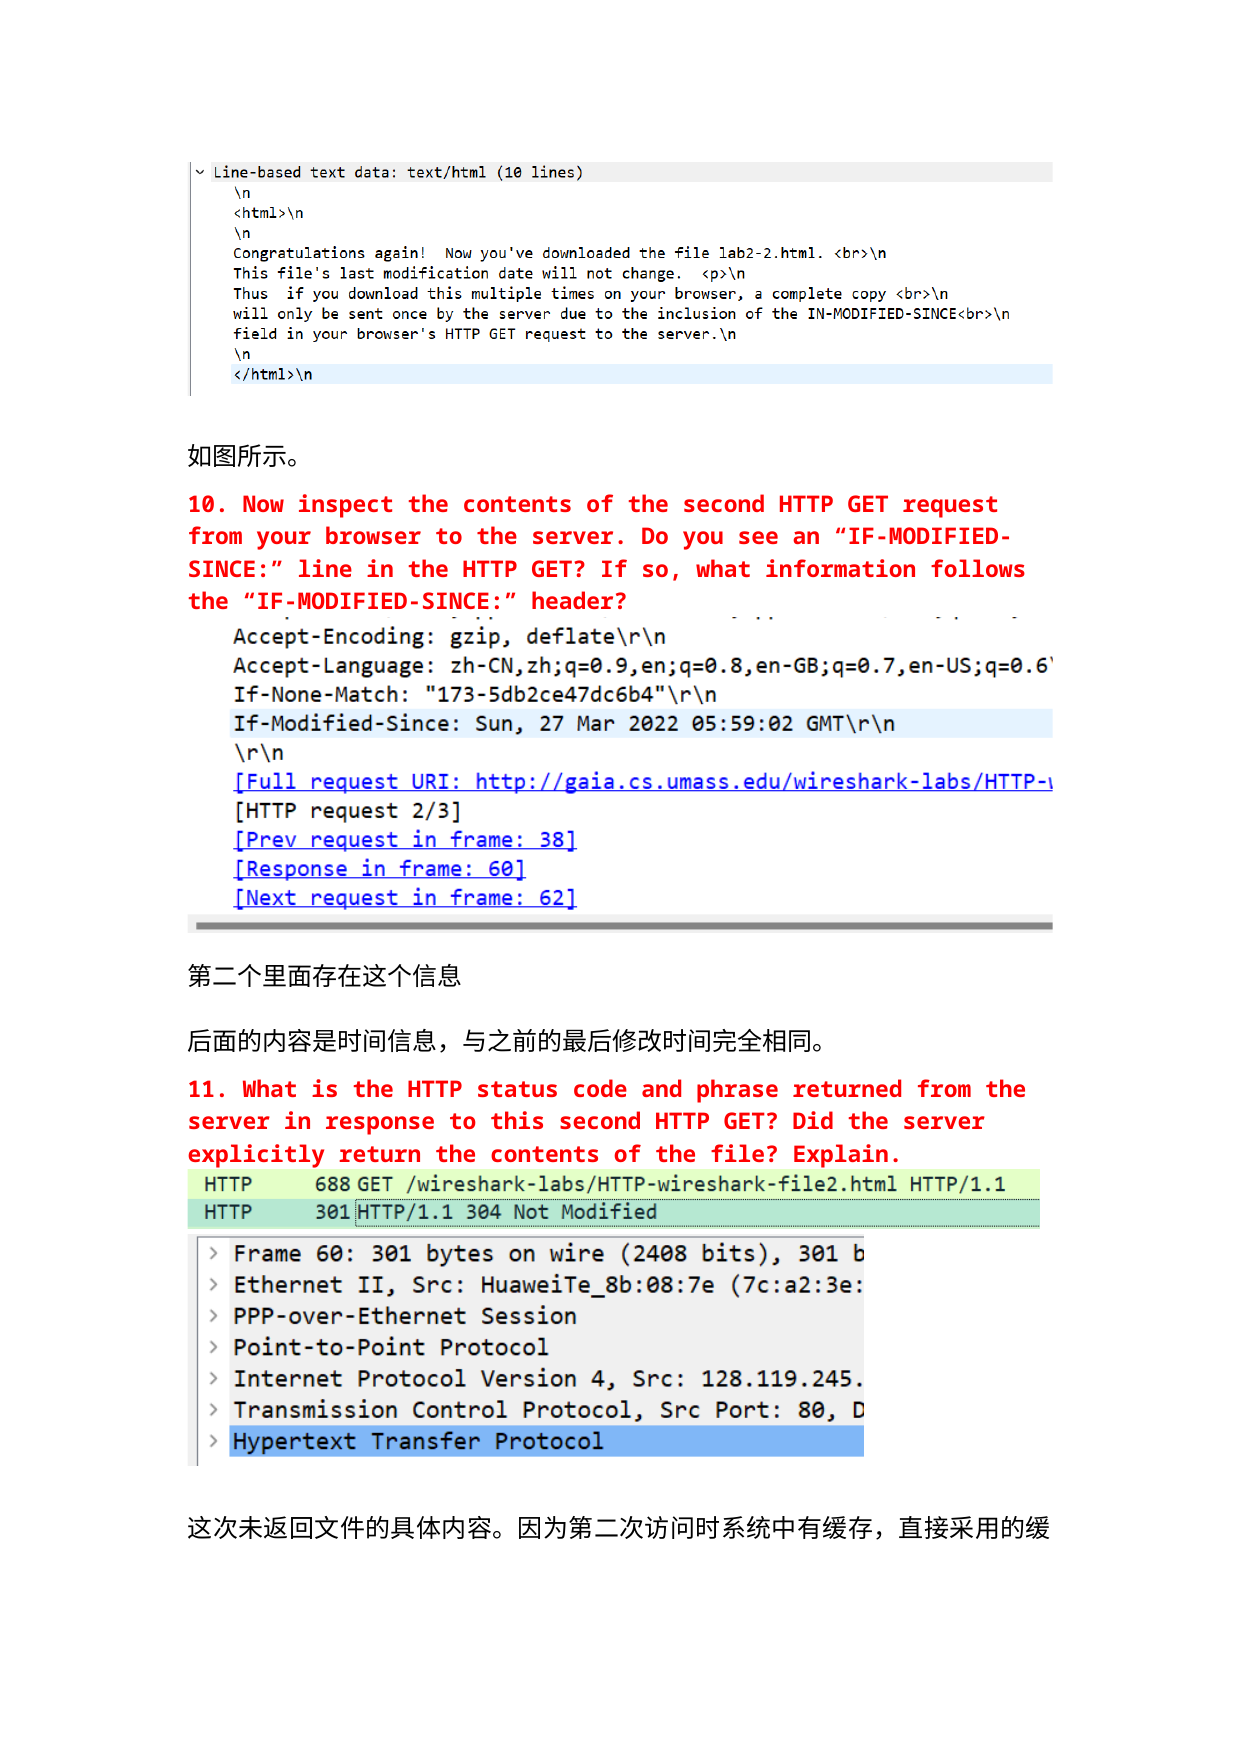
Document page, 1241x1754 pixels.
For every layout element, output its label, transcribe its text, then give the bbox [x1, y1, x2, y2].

text 10. Now inspect the contents of the second HTTP GET request from your browser to the server. Do you see an “IF-MODIFIED-SINCE:” line in the HTTP GET? If so, what information follows the “IF-MODIFIED-SINCE:” header? [187, 487, 1053, 617]
picture [187, 617, 1053, 933]
picture [187, 162, 1053, 396]
picture [187, 1169, 1040, 1229]
picture [187, 1234, 864, 1466]
text 第二个里面存在这个信息 [187, 942, 1053, 1007]
text 后面的内容是时间信息，与之前的最后修改时间完全相同。 [187, 1007, 1053, 1072]
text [187, 1494, 1053, 1559]
text 如图所示。 [187, 422, 1053, 487]
